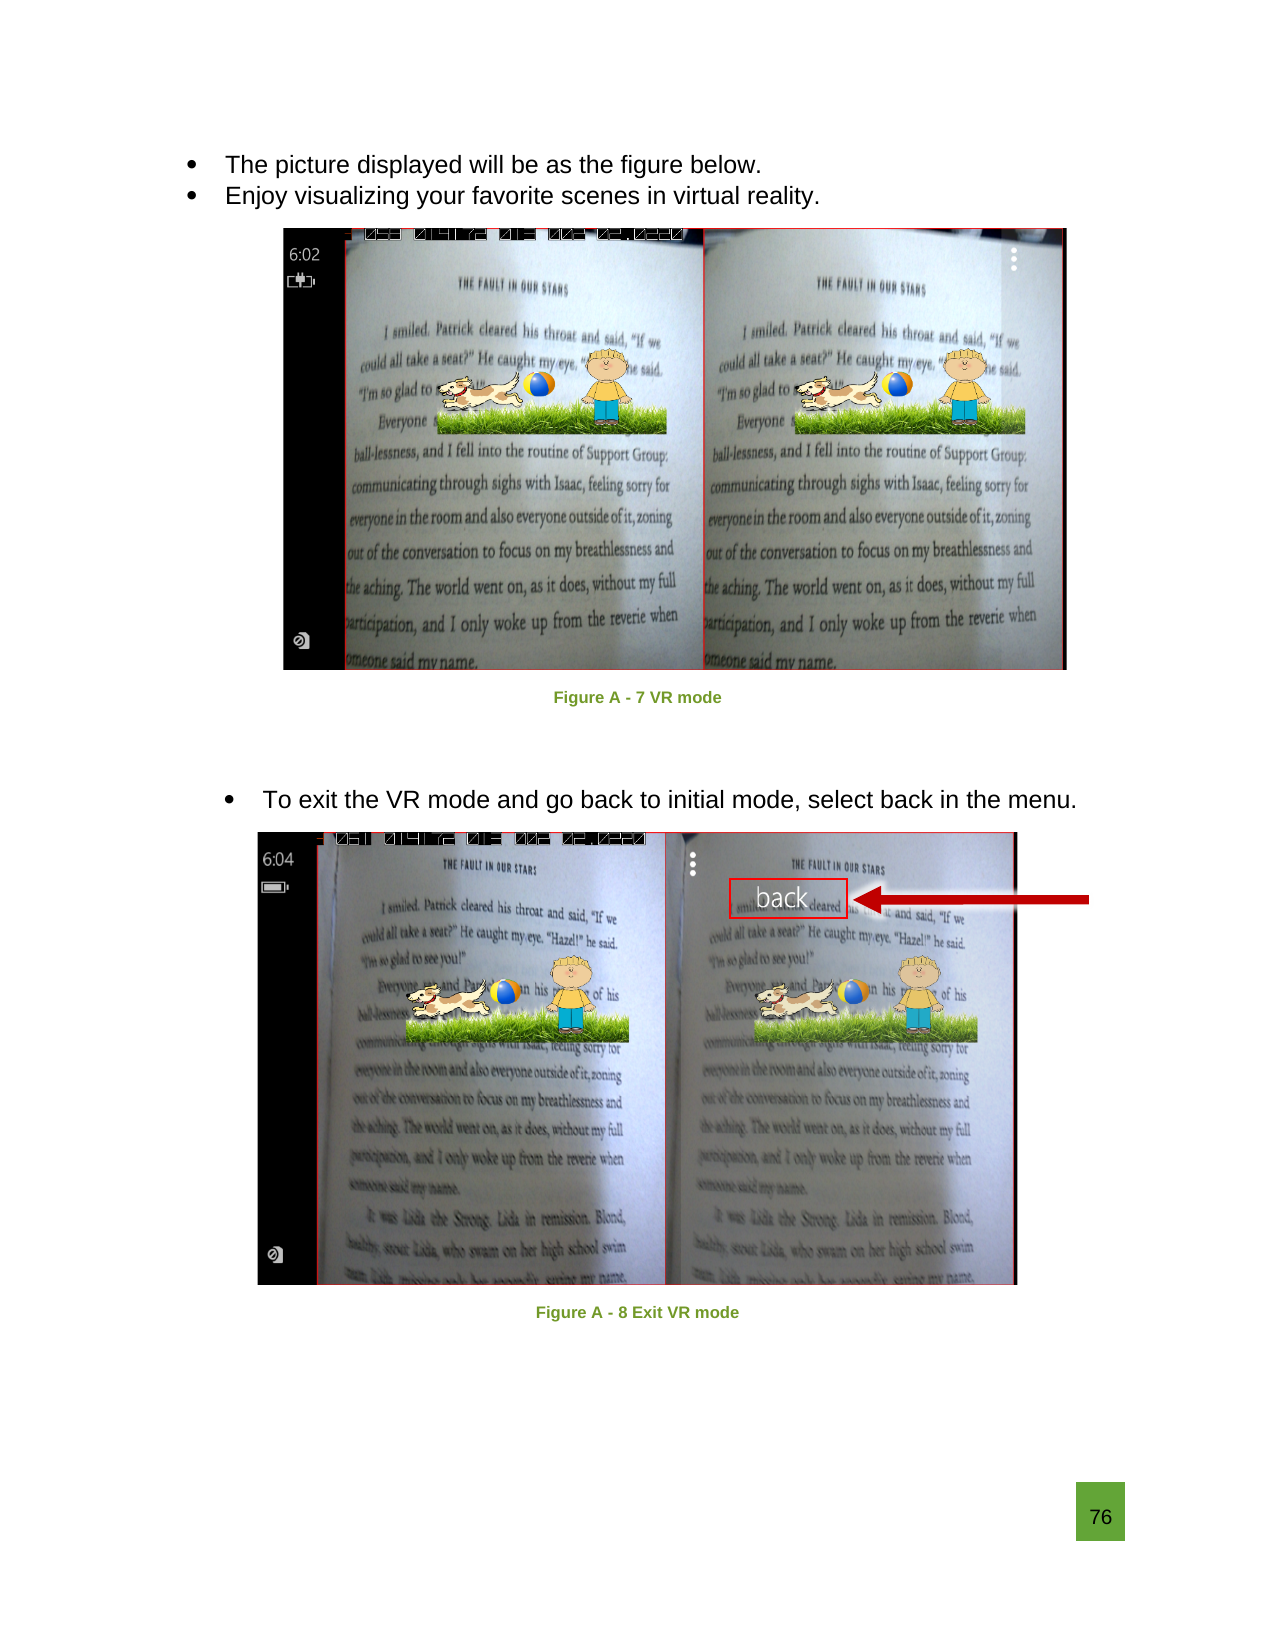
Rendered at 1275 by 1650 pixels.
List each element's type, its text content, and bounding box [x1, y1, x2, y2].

text Figure A - 7 VR mode [150, 688, 1125, 707]
list Enjoy visualizing your favorite scenes in virtual reality. [187, 181, 1125, 210]
text Figure A - 8 Exit VR mode [150, 1303, 1125, 1322]
list To exit the VR mode and go back to initial mode, select back in the menu. [225, 785, 1125, 814]
text Figure A - 14 Exit translation mode [851, 884, 1018, 916]
picture [257, 832, 1018, 1285]
picture [731, 880, 846, 917]
picture [283, 228, 1067, 670]
list The picture displayed will be as the figure below. [187, 150, 1125, 179]
